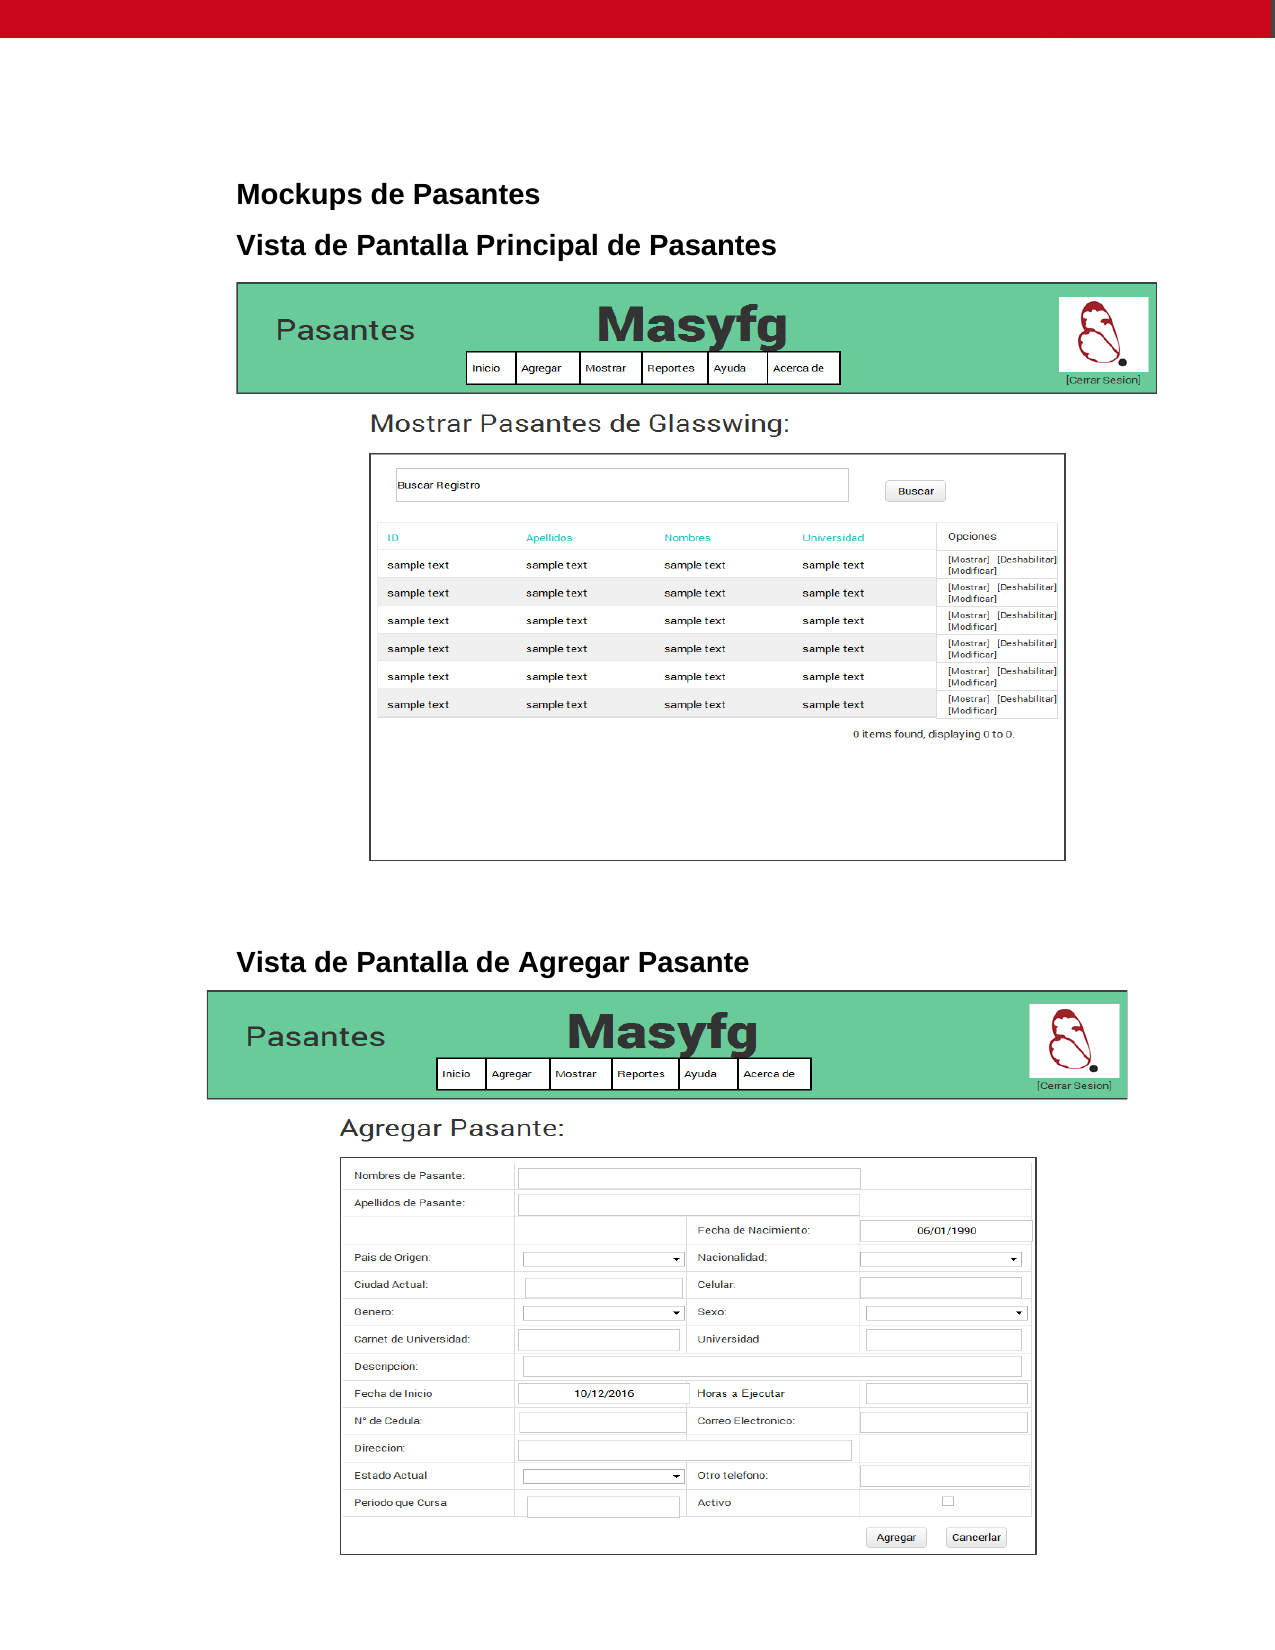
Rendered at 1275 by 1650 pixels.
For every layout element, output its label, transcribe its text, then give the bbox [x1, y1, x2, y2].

picture [206, 990, 1128, 1555]
text Vista de Pantalla Principal de Pasantes [236, 227, 1127, 261]
text Mockups de Pasantes [236, 177, 1127, 211]
picture [236, 282, 1157, 861]
picture [0, 0, 1275, 38]
text Vista de Pantalla de Agregar Pasante [236, 945, 1127, 978]
